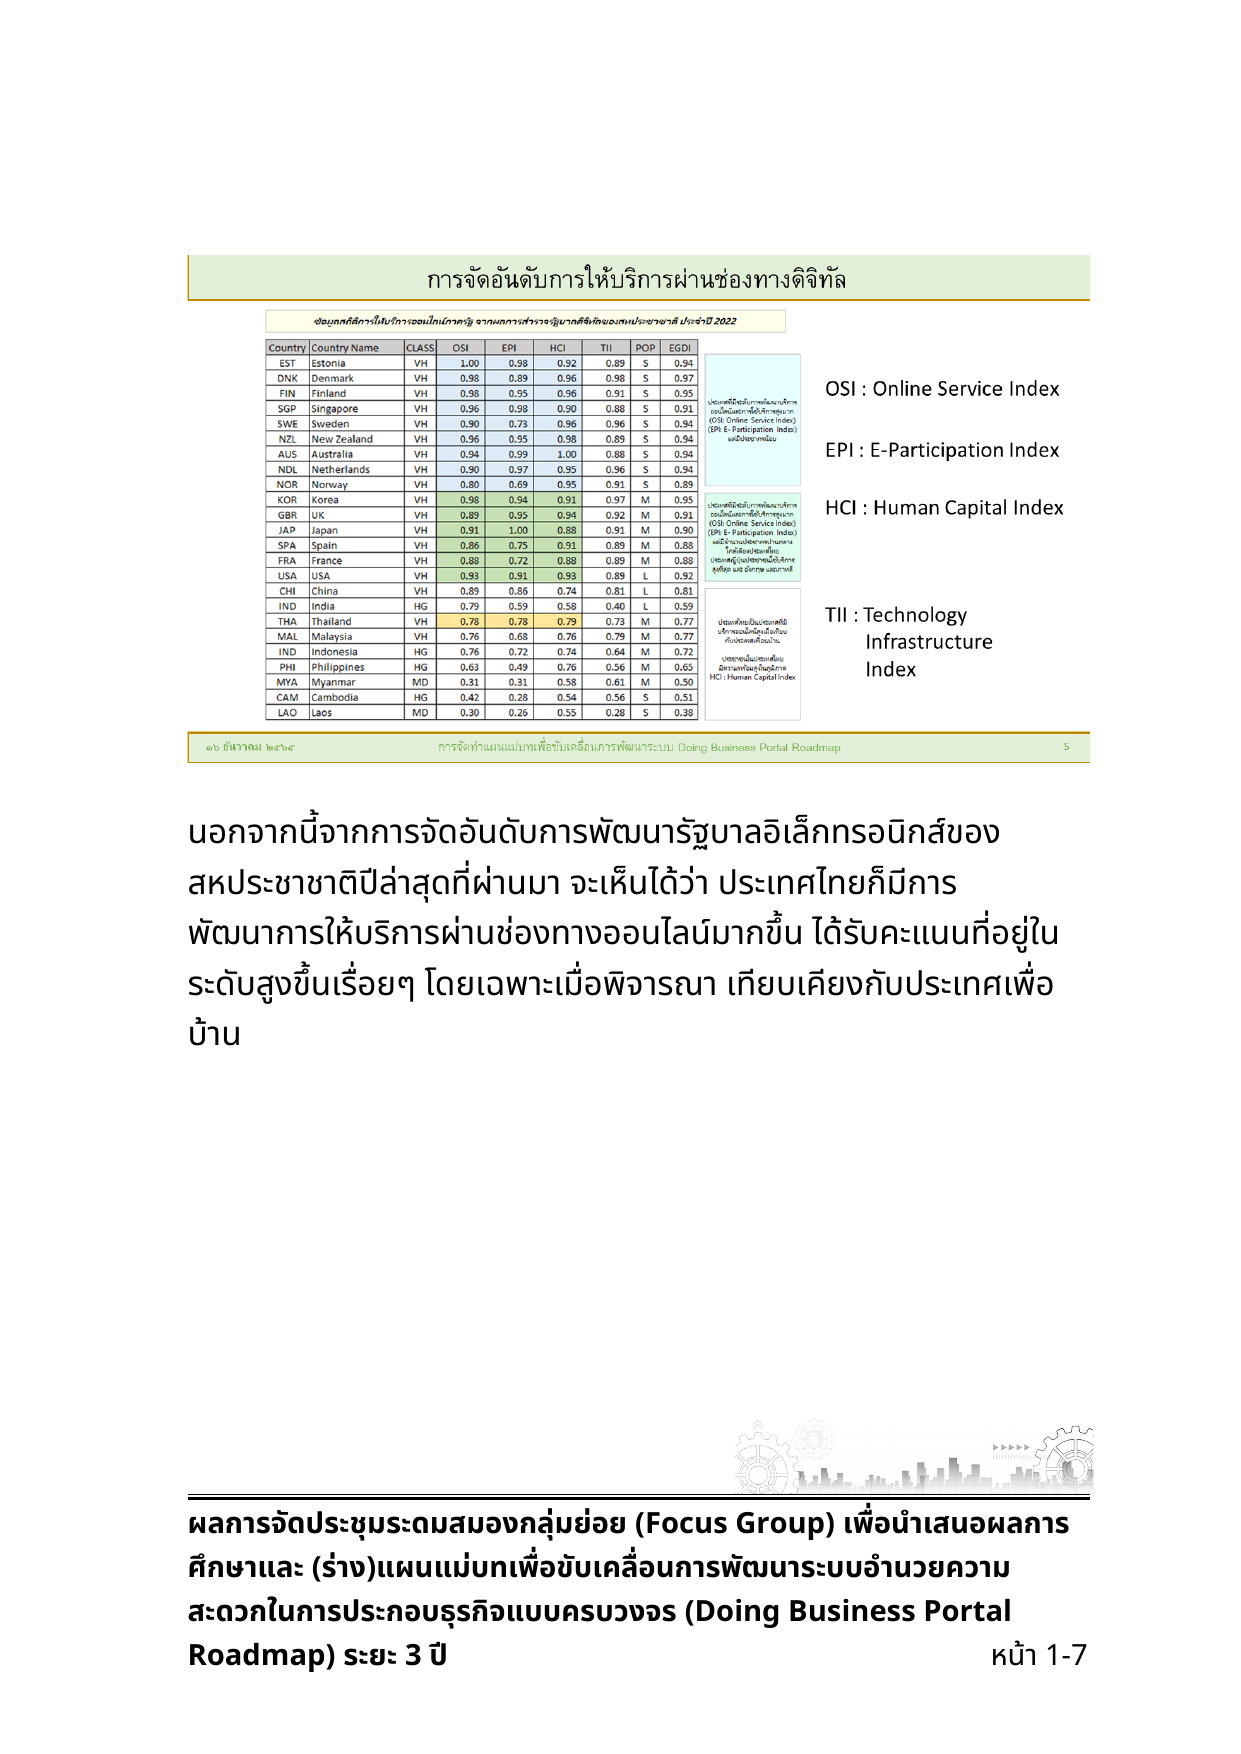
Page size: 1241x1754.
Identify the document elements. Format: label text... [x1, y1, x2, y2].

text นอกจากนี้จากการจัดอันดับการพัฒนารัฐบาลอิเล็กทรอนิกส์ของสหประชาชาติปีล่าสุดที่ผ่านมา จะเห็นได้ว่า ประเทศไทยก็มีการพัฒนาการให้บริการผ่านช่องทางออนไลน์มากขึ้น ได้รับคะแนนที่อยู่ในระดับสูงขึ้นเรื่อยๆ โดยเฉพาะเมื่อพิจารณา เทียบเคียงกับประเทศเพื่อบ้าน [187, 808, 1090, 1060]
picture [734, 1416, 1094, 1494]
picture [187, 255, 1091, 763]
